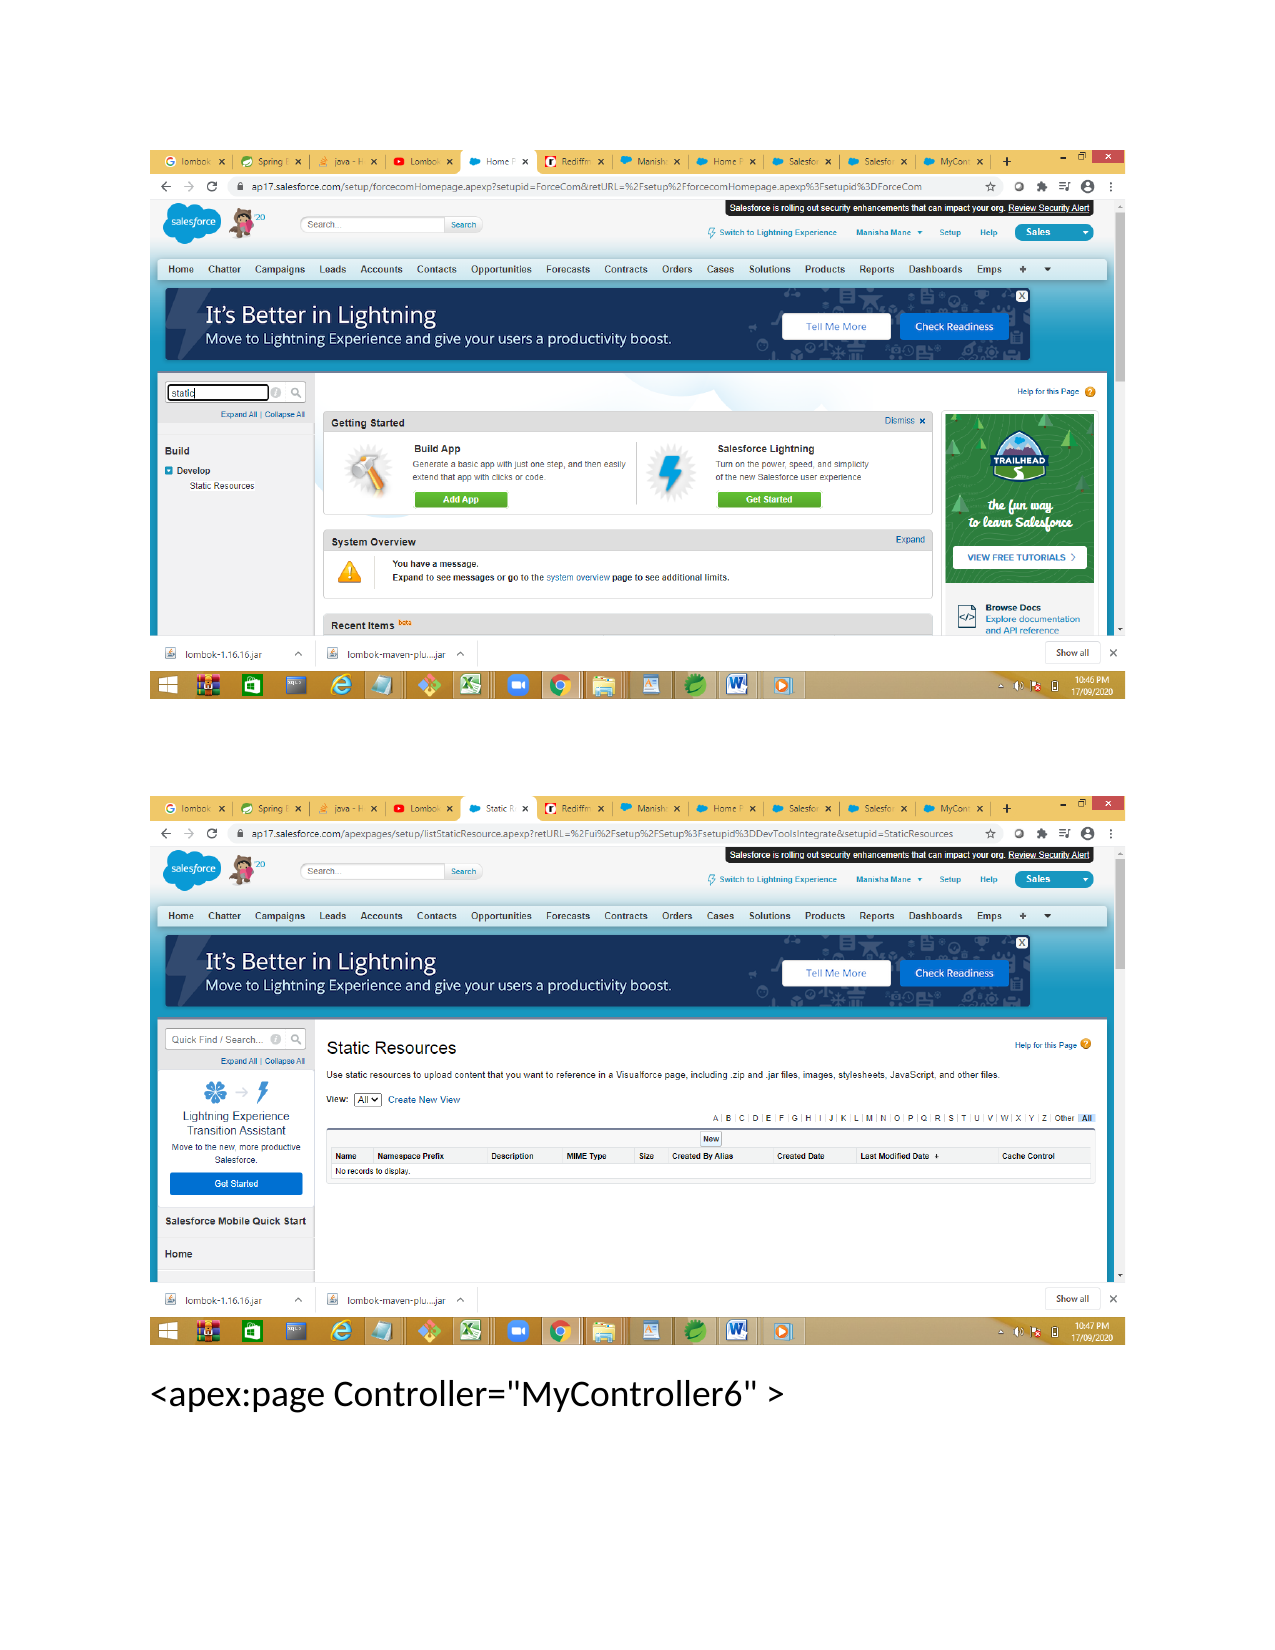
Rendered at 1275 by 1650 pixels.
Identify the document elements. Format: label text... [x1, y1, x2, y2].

text <apex:page Controller="MyController6" > [150, 1370, 1125, 1416]
picture [150, 796, 1125, 1345]
picture [150, 150, 1125, 699]
